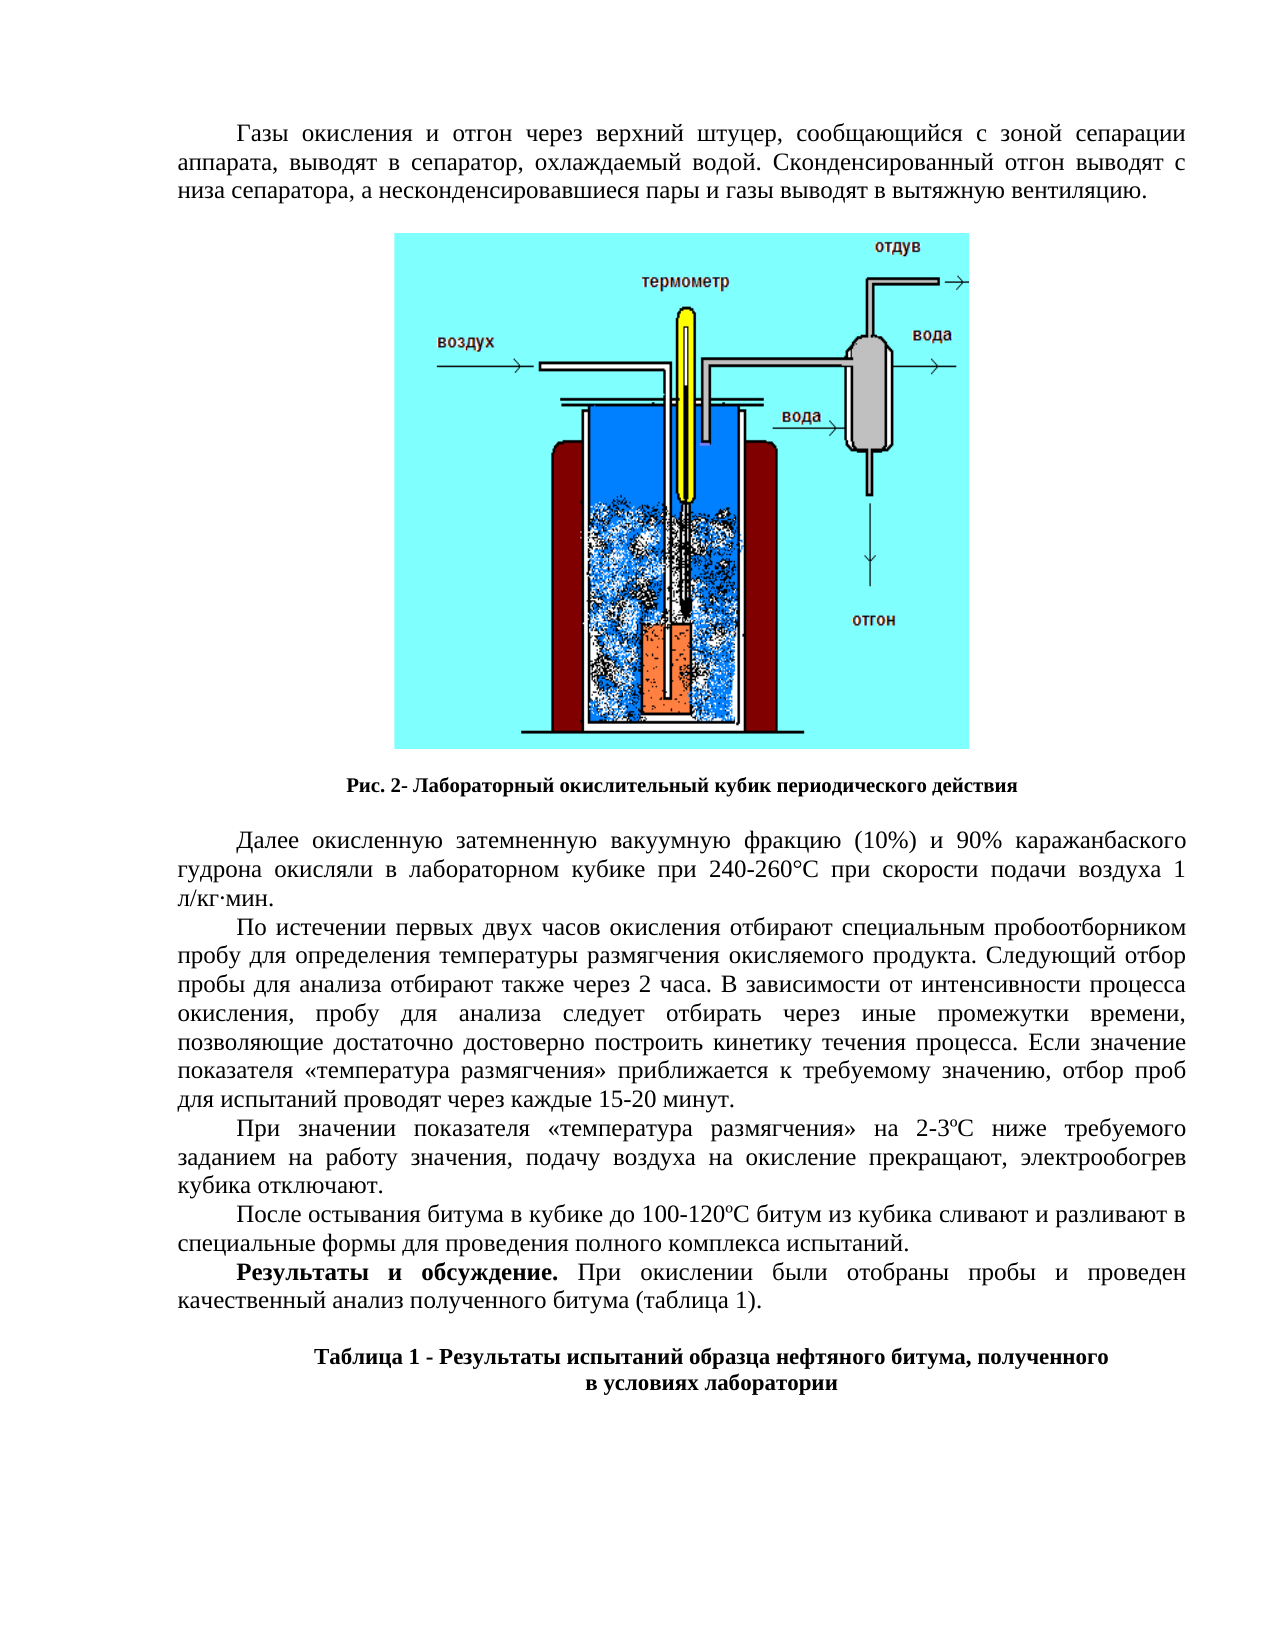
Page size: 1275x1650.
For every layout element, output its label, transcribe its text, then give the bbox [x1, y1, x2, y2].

text По истечении первых двух часов окисления отбирают специальным пробоотборником пробу для определения температуры размягчения окисляемого продукта. Следующий отбор пробы для анализа отбирают также через 2 часа. В зависимости от интенсивности процесса окисления, пробу для анализа следует отбирать через иные промежутки времени, позволяющие достаточно достоверно построить кинетику течения процесса. Если значение показателя «температура размягчения» приближается к требуемому значению, отбор проб для испытаний проводят через каждые 15-20 минут. [177, 912, 1186, 1113]
text Таблица 1 - Результаты испытаний образца нефтяного битума, полученного [177, 1343, 1186, 1369]
text Газы окисления и отгон через верхний штуцер, сообщающийся с зоной сепарации аппарата, выводят в сепаратор, охлаждаемый водой. Сконденсированный отгон выводят с низа сепаратора, а несконденсировавшиеся пары и газы выводят в вытяжную вентиляцию. [177, 118, 1186, 204]
text После остывания битума в кубике до 100-120ºC битум из кубика сливают и разливают в специальные формы для проведения полного комплекса испытаний. [177, 1199, 1186, 1257]
text Рис. 2- Лабораторный окислительный кубик периодического действия [177, 773, 1186, 797]
text Результаты и обсуждение. При окислении были отобраны пробы и проведен качественный анализ полученного битума (таблица 1). [177, 1257, 1186, 1314]
picture [394, 233, 970, 749]
text При значении показателя «температура размягчения» на 2-3ºC ниже требуемого заданием на работу значения, подачу воздуха на окисление прекращают, электрообогрев кубика отключают. [177, 1113, 1186, 1199]
text Далее окисленную затемненную вакуумную фракцию (10%) и 90% каражанбаского гудрона окисляли в лабораторном кубике при 240-260°С при скорости подачи воздуха 1 л/кг∙мин. [177, 826, 1186, 912]
text в условиях лаборатории [177, 1369, 1186, 1396]
